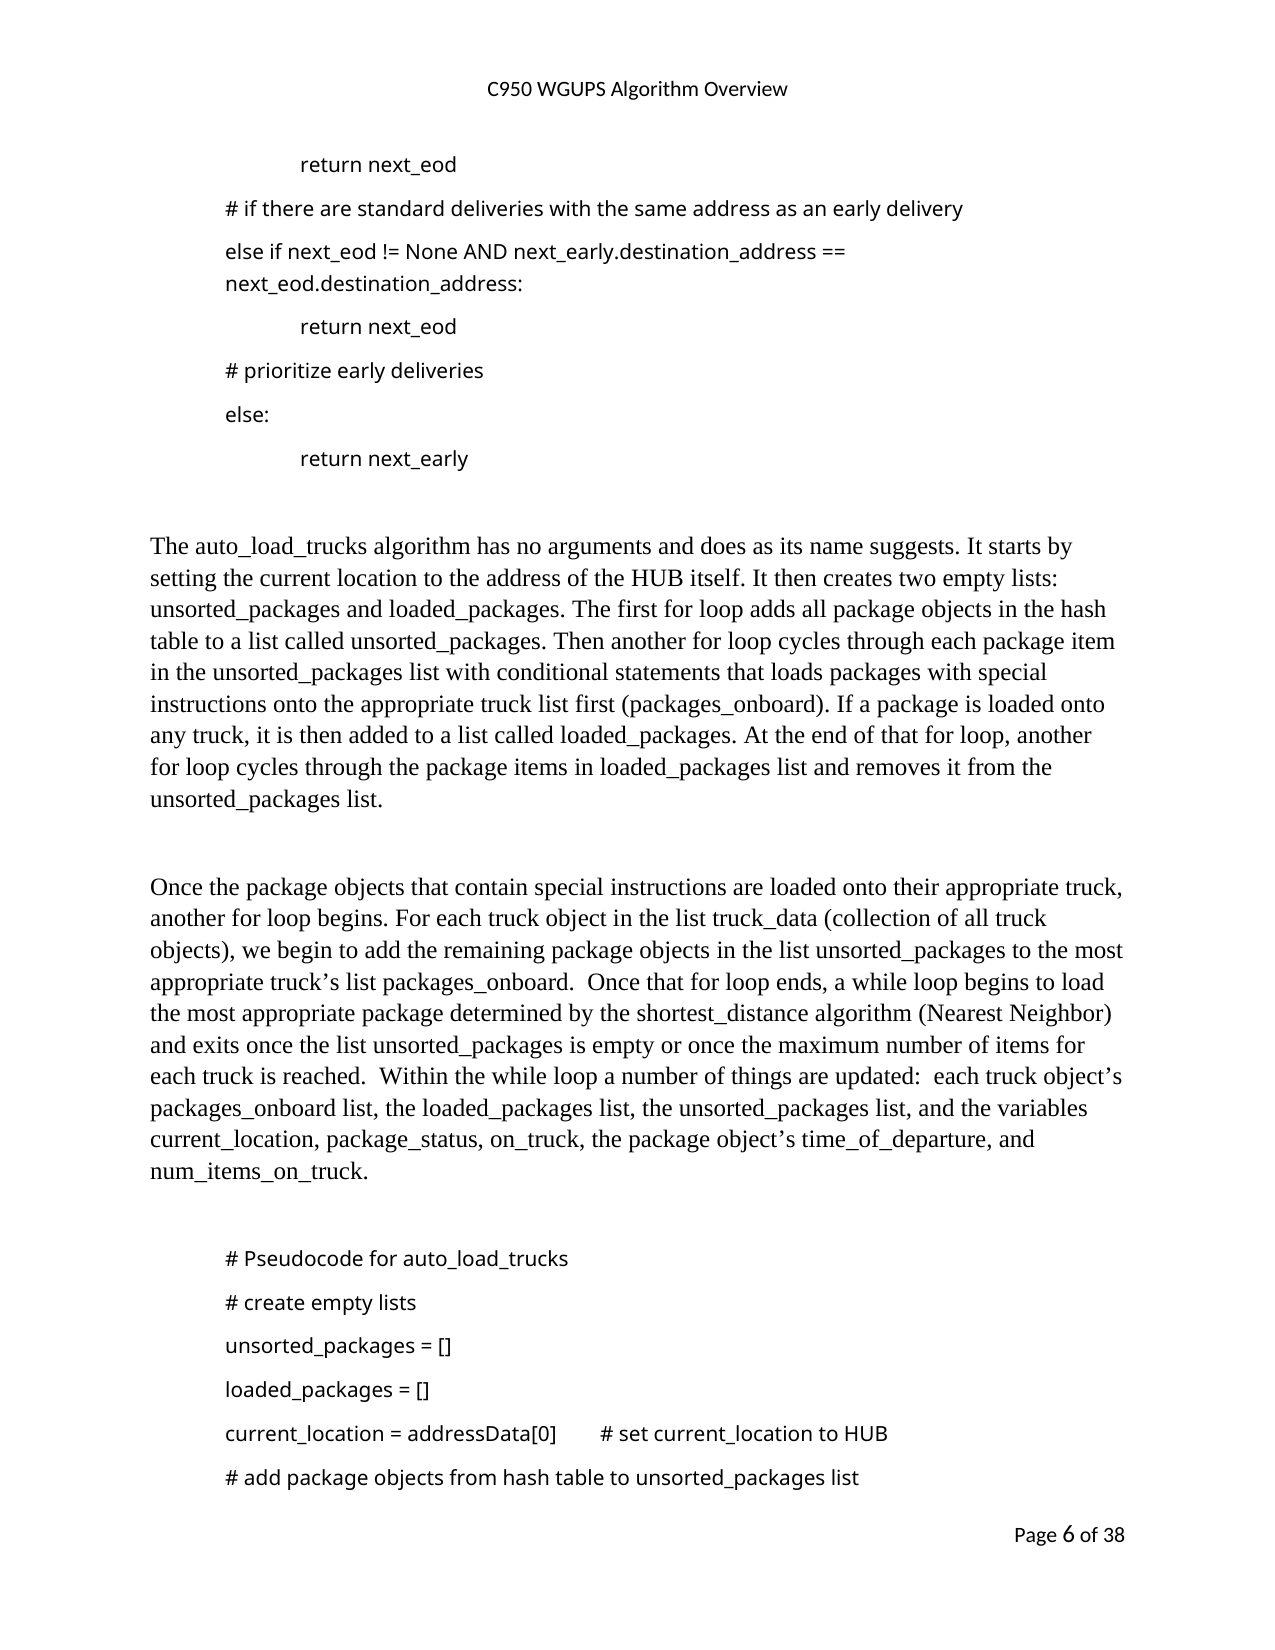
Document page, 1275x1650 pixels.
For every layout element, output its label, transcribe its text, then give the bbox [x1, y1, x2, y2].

text loaded_packages = [] [225, 1375, 1125, 1404]
text unsorted_packages = [] [225, 1332, 1125, 1360]
text return next_early [225, 444, 1125, 472]
text Once the package objects that contain special instructions are loaded onto their appropriate truck, another for loop begins. For each truck object in the list truck_data (collection of all truck objects), we begin to add the remaining package objects in the list unsorted_packages to the most appropriate truck’s list packages_onboard. Once that for loop ends, a while loop begins to load the most appropriate package determined by the shortest_distance algorithm (Nearest Neighbor) and exits once the list unsorted_packages is empty or once the maximum number of items for each truck is reached. Within the while loop a number of things are updated: each truck object’s packages_onboard list, the loaded_packages list, the unsorted_packages list, and the variables current_location, package_status, on_truck, the package object’s time_of_departure, and num_items_on_truck. [150, 872, 1125, 1185]
text # prioritize early deliveries [225, 356, 1125, 385]
text current_location = addressData[0] # set current_location to HUB [225, 1419, 1125, 1447]
text The auto_load_trucks algorithm has no arguments and does as its name suggests. It starts by setting the current location to the address of the HUB itself. It then creates two empty lists: unsorted_packages and loaded_packages. The first for loop adds all package objects in the hash table to a list called unsorted_packages. Then another for loop cycles through each package item in the unsorted_packages list with conditional statements that loads packages with special instructions onto the appropriate truck list first (packages_onboard). If a package is loaded onto any truck, it is then added to a list called loaded_packages. At the end of that for loop, another for loop cycles through the package items in loaded_packages list and removes it from the unsorted_packages list. [150, 531, 1125, 812]
text # if there are standard deliveries with the same address as an early delivery [225, 194, 1125, 222]
text # create empty lists [225, 1288, 1125, 1316]
text # add package objects from hash table to unsorted_packages list [225, 1463, 1125, 1491]
text return next_eod [225, 312, 1125, 341]
text # Pseudocode for auto_load_trucks [225, 1244, 1125, 1272]
text else if next_eod != None AND next_early.destination_address == next_eod.destination_address: [225, 237, 1125, 297]
text else: [225, 400, 1125, 428]
text return next_eod [225, 150, 1125, 178]
